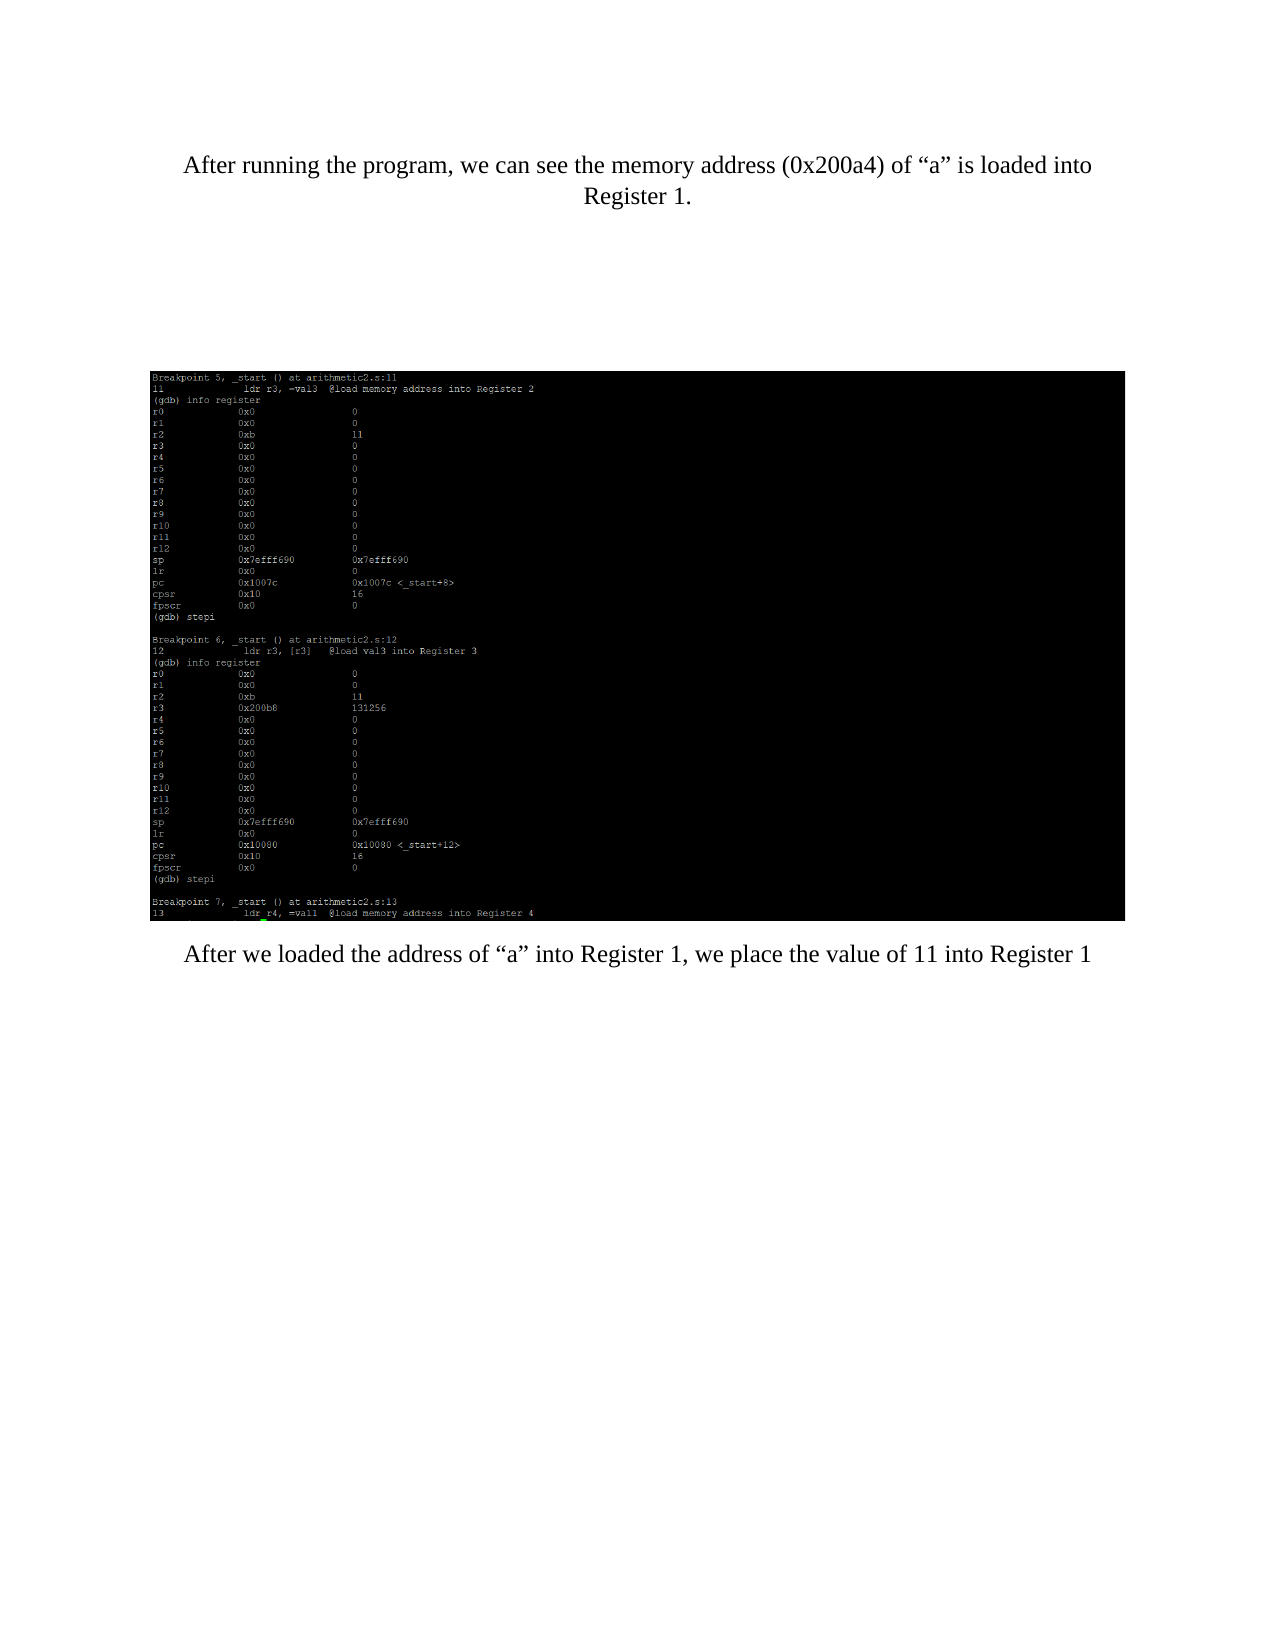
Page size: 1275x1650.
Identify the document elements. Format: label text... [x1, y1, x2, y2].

text After running the program, we can see the memory address (0x200a4) of “a” is loaded into Register 1. [150, 150, 1125, 210]
picture [150, 371, 1125, 921]
text After we loaded the address of “a” into Register 1, we place the value of 11 into Register 1 [150, 939, 1125, 968]
